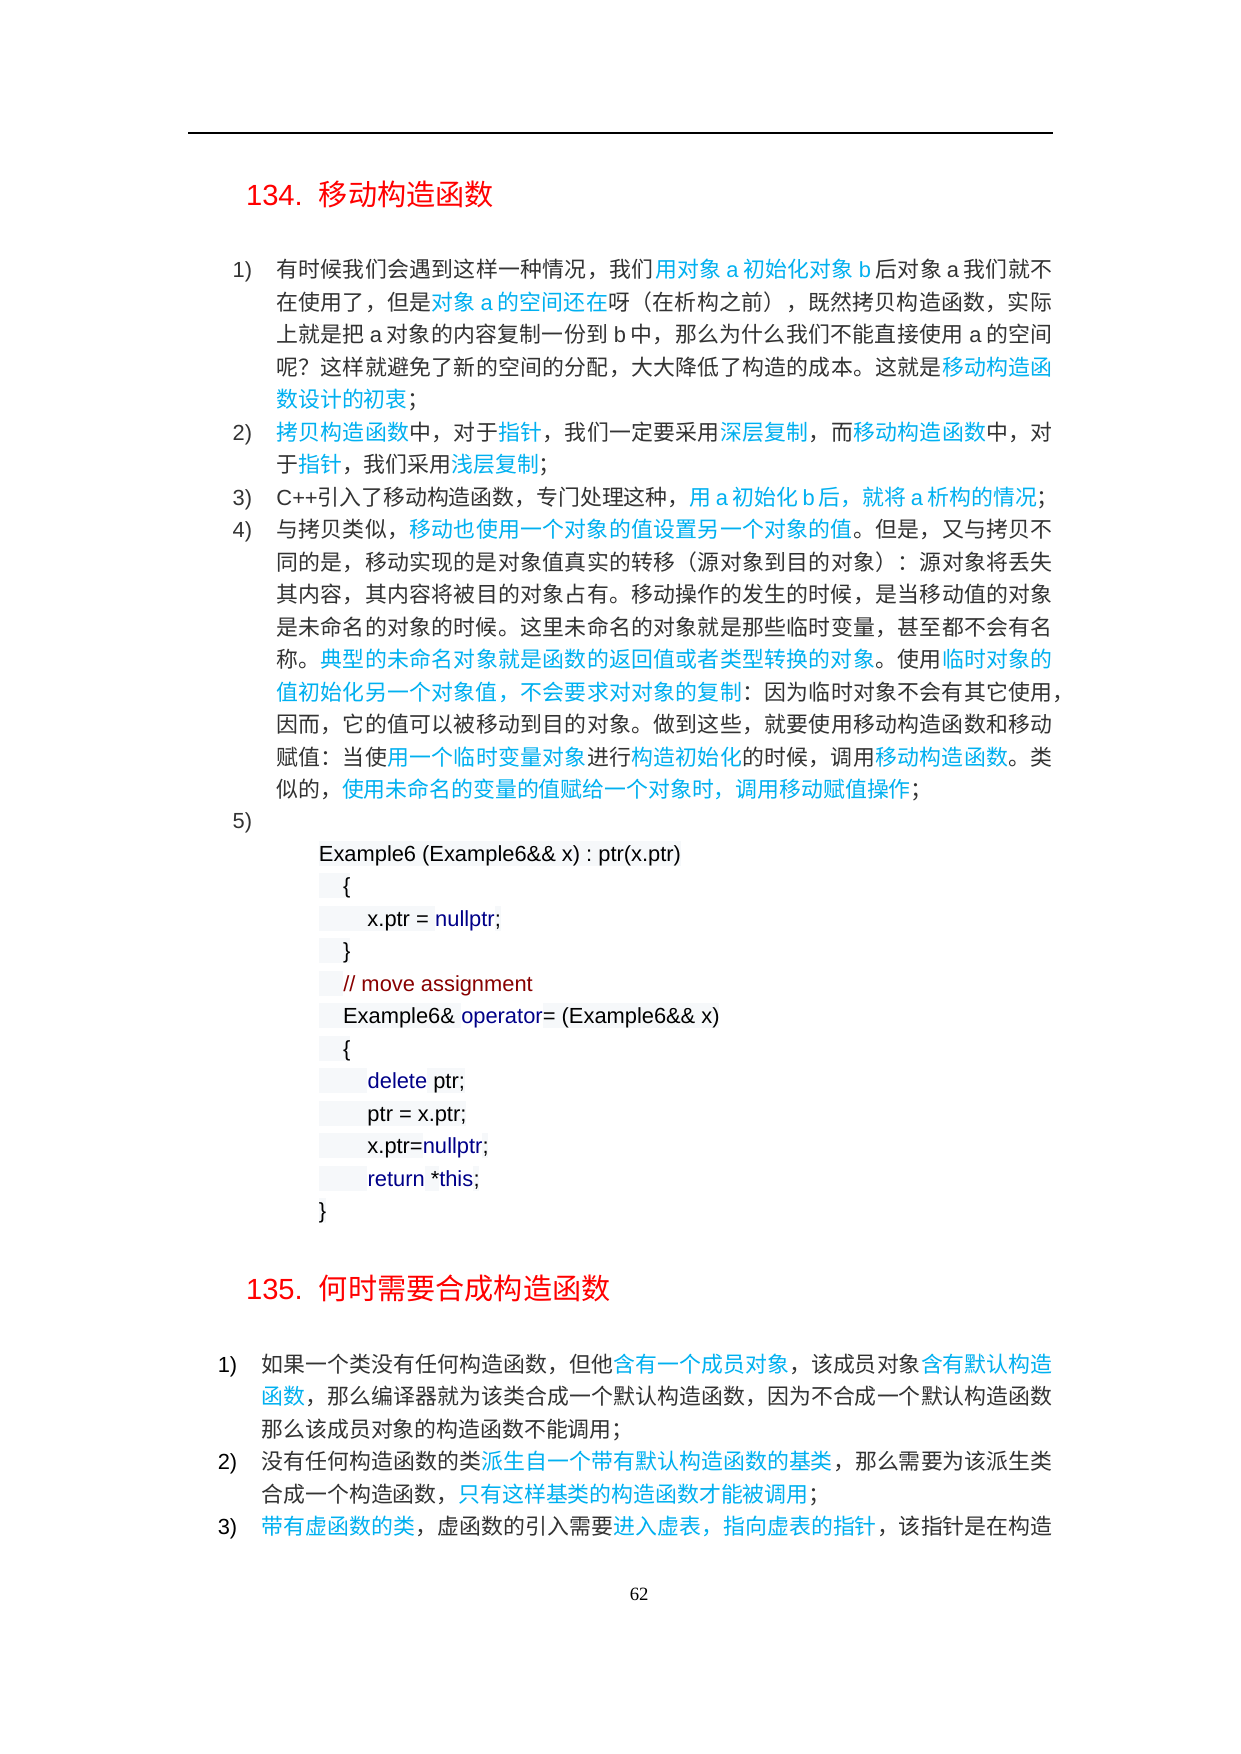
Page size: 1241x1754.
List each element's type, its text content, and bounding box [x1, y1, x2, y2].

list 如果一个类没有任何构造函数，但他含有一个成员对象，该成员对象含有默认构造函数，那么编译器就为该类合成一个默认构造函数，因为不合成一个默认构造函数那么该成员对象的构造函数不能调用； [218, 1346, 1053, 1444]
text ptr = x.ptr; [275, 1097, 1053, 1129]
text Example6 (Example6&& x) : ptr(x.ptr) [275, 837, 1053, 869]
subtitle 移动构造函数 [187, 160, 1053, 225]
text return *this; [275, 1162, 1053, 1194]
list C++引入了移动构造函数，专门处理这种，用a初始化b后，就将a析构的情况； [232, 479, 1053, 512]
text Example6& operator= (Example6&& x) [275, 999, 1053, 1032]
text } [275, 1194, 1053, 1227]
text delete ptr; [275, 1064, 1053, 1097]
list 拷贝构造函数中，对于指针，我们一定要采用深层复制，而移动构造函数中，对于指针，我们采用浅层复制； [232, 414, 1053, 479]
list 与拷贝类似，移动也使用一个对象的值设置另一个对象的值。但是，又与拷贝不同的是，移动实现的是对象值真实的转移（源对象到目的对象）：源对象将丢失其内容，其内容将被目的对象占有。移动操作的发生的时候，是当移动值的对象是未命名的对象的时候。这里未命名的对象就是那些临时变量，甚至都不会有名称。典型的未命名对象就是函数的返回值或者类型转换的对象。使用临时对象的值初始化另一个对象值，不会要求对对象的复制：因为临时对象不会有其它使用，因而，它的值可以被移动到目的对象。做到这些，就要使用移动构造函数和移动赋值：当使用一个临时变量对象进行构造初始化的时候，调用移动构造函数。类似的，使用未命名的变量的值赋给一个对象时，调用移动赋值操作； [232, 512, 1053, 804]
text x.ptr = nullptr; [275, 902, 1053, 934]
text { [275, 1032, 1053, 1064]
subtitle 何时需要合成构造函数 [187, 1254, 1053, 1319]
picture [994, 487, 999, 507]
text // move assignment [275, 967, 1053, 999]
text } [275, 934, 1053, 967]
list 有时候我们会遇到这样一种情况，我们用对象a初始化对象b后对象a我们就不在使用了，但是对象a的空间还在呀（在析构之前），既然拷贝构造函数，实际上就是把a对象的内容复制一份到b中，那么为什么我们不能直接使用a的空间呢？这样就避免了新的空间的分配，大大降低了构造的成本。这就是移动构造函数设计的初衷； [232, 252, 1053, 414]
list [218, 1509, 261, 1541]
list 没有任何构造函数的类派生自一个带有默认构造函数的基类，那么需要为该派生类合成一个构造函数，只有这样基类的构造函数才能被调用； [218, 1444, 1053, 1509]
text { [275, 869, 1053, 902]
text x.ptr=nullptr; [275, 1129, 1053, 1162]
